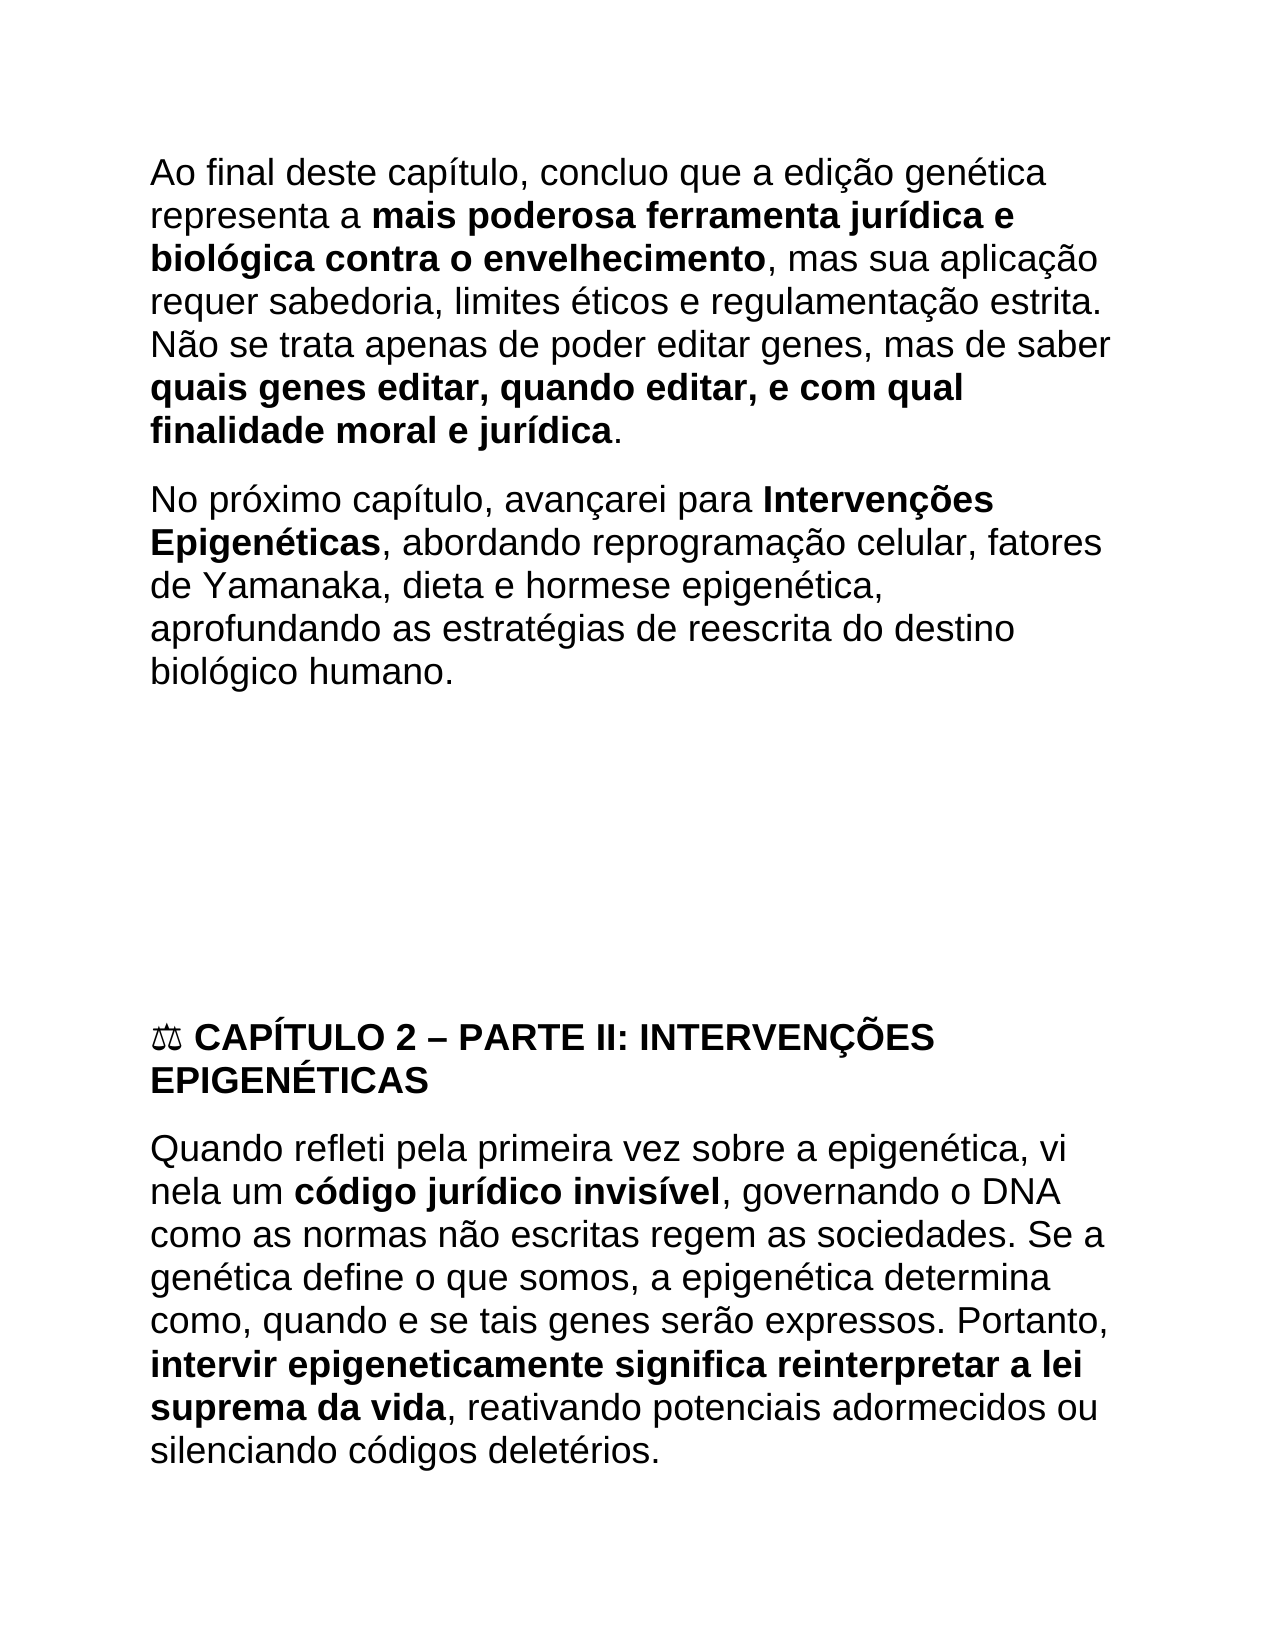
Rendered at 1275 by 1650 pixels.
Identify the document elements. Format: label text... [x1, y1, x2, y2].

text No próximo capítulo, avançarei para Intervenções Epigenéticas, abordando reprogramação celular, fatores de Yamanaka, dieta e hormese epigenética, aprofundando as estratégias de reescrita do destino biológico humano. [150, 477, 1125, 692]
text Ao final deste capítulo, concluo que a edição genética representa a mais poderosa ferramenta jurídica e biológica contra o envelhecimento, mas sua aplicação requer sabedoria, limites éticos e regulamentação estrita. Não se trata apenas de poder editar genes, mas de saber quais genes editar, quando editar, e com qual finalidade moral e jurídica. [150, 150, 1125, 452]
text Quando refleti pela primeira vez sobre a epigenética, vi nela um código jurídico invisível, governando o DNA como as normas não escritas regem as sociedades. Se a genética define o que somos, a epigenética determina como, quando e se tais genes serão expressos. Portanto, intervir epigeneticamente significa reinterpretar a lei suprema da vida, reativando potenciais adormecidos ou silenciando códigos deletérios. [150, 1126, 1125, 1471]
subtitle ⚖️ CAPÍTULO 2 – PARTE II: INTERVENÇÕES EPIGENÉTICAS [150, 1015, 1125, 1101]
